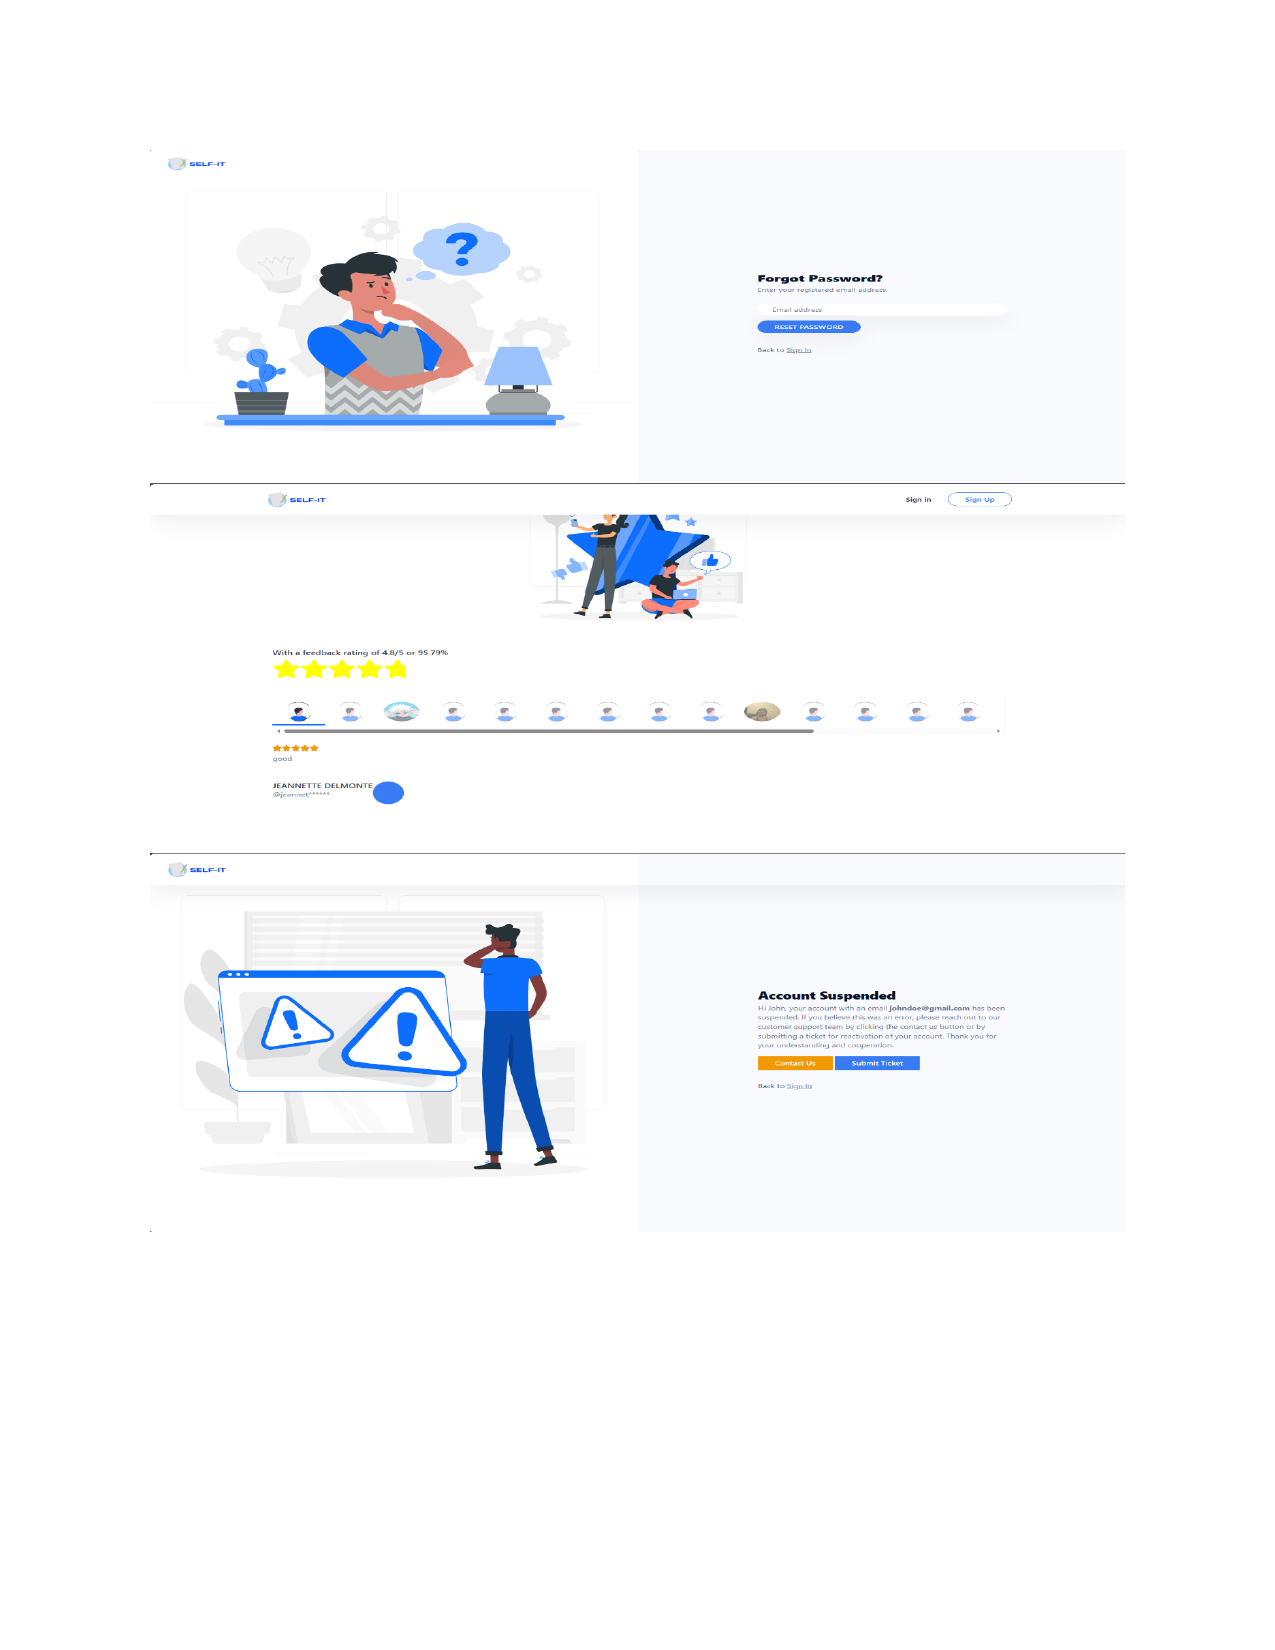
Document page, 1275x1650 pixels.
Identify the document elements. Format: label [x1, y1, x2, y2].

picture [150, 150, 1125, 482]
picture [150, 483, 1125, 852]
picture [150, 853, 1125, 1232]
